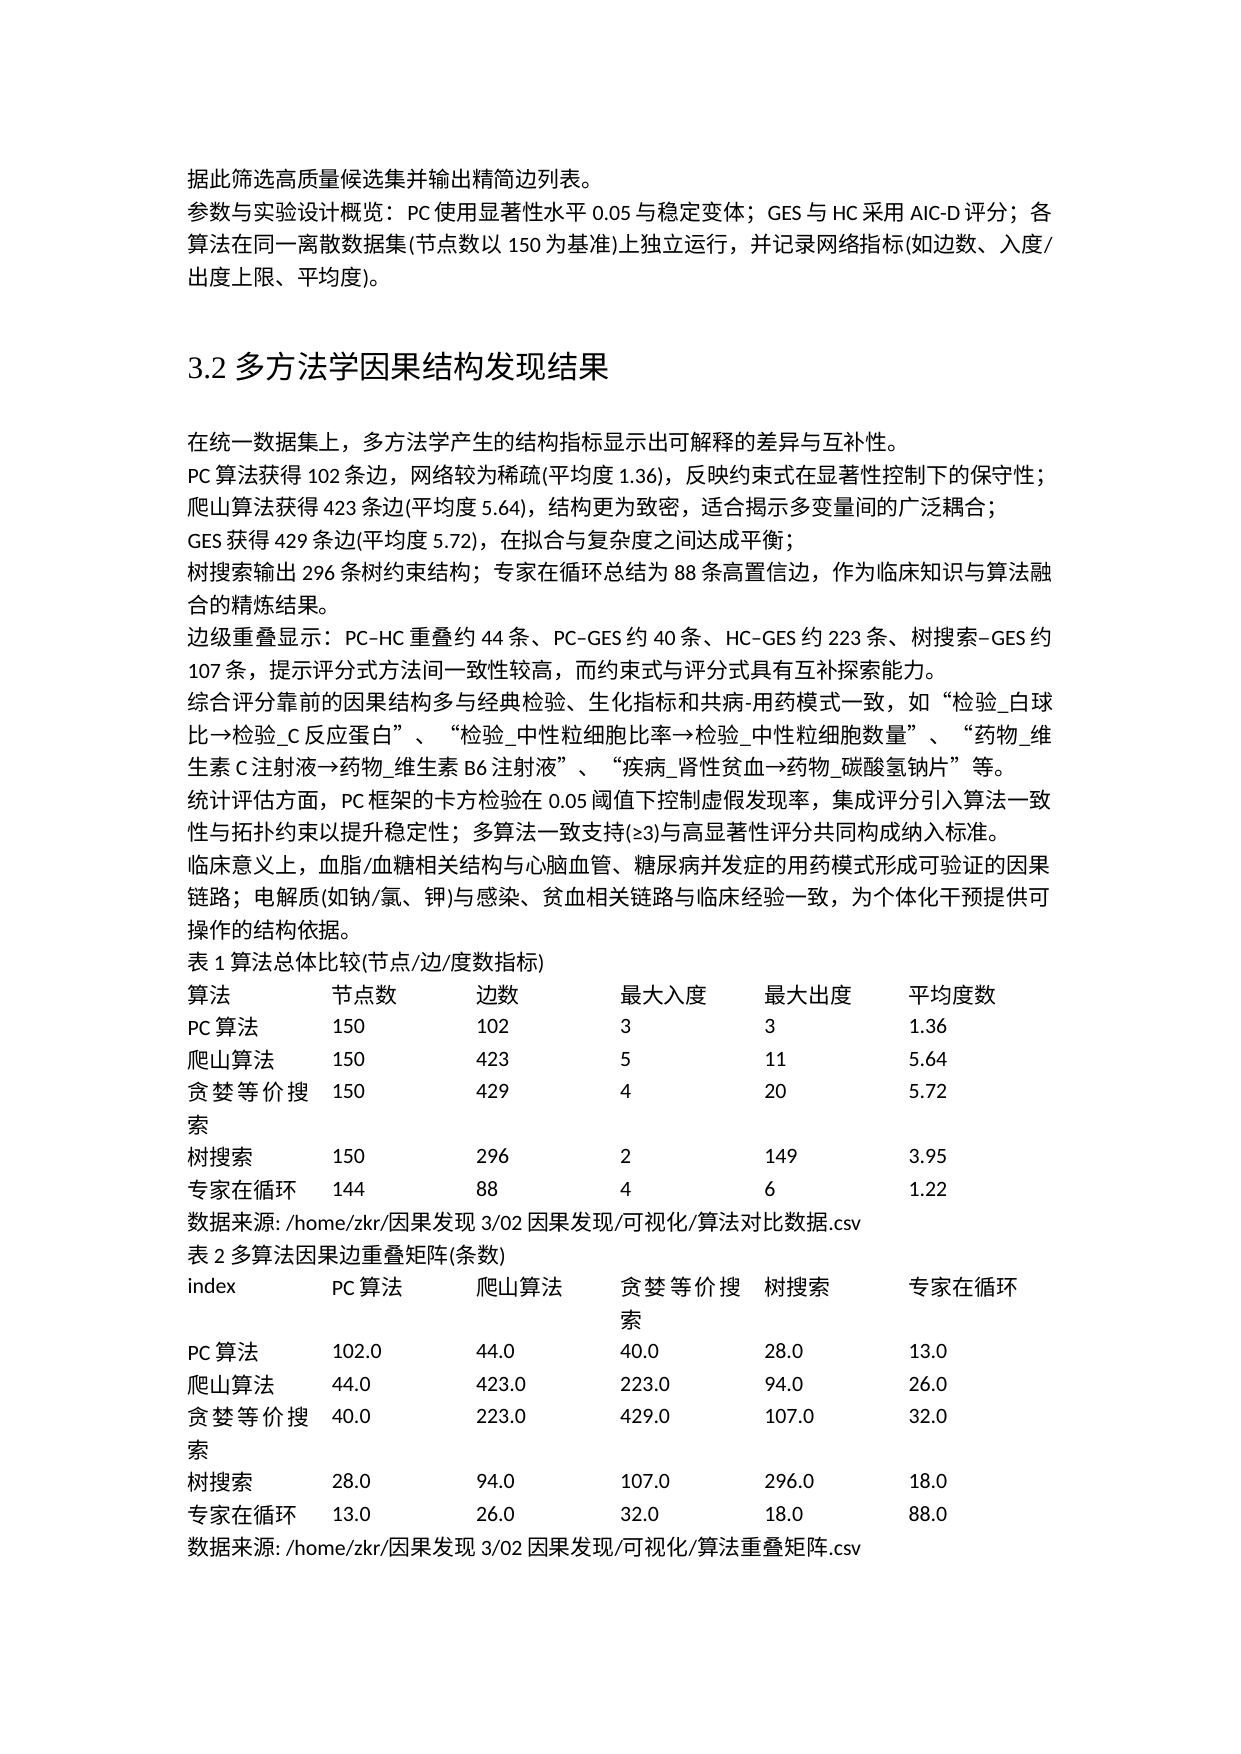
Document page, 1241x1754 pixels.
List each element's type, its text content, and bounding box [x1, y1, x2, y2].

table_cell 13.0 [897, 1335, 1041, 1367]
table_cell 爬山算法 [176, 1367, 320, 1400]
table_header index [176, 1270, 320, 1335]
table_cell 149 [753, 1140, 897, 1172]
table_cell 423.0 [465, 1367, 609, 1400]
table_cell 40.0 [320, 1400, 464, 1465]
table_cell 3.95 [897, 1140, 1041, 1172]
table_cell PC算法 [176, 1335, 320, 1367]
table_header 节点数 [320, 977, 464, 1010]
table_cell 32.0 [609, 1497, 753, 1530]
table_cell 18.0 [897, 1465, 1041, 1497]
table_header PC算法 [320, 1270, 464, 1335]
table_header 最大入度 [609, 977, 753, 1010]
table_cell 88 [465, 1172, 609, 1205]
table_cell 贪婪等价搜索 [176, 1400, 320, 1465]
table_cell 专家在循环 [176, 1172, 320, 1205]
table_cell 94.0 [753, 1367, 897, 1400]
table_cell 296.0 [753, 1465, 897, 1497]
table_cell 4 [609, 1172, 753, 1205]
table_cell 专家在循环 [176, 1497, 320, 1530]
table_cell 223.0 [609, 1367, 753, 1400]
table_cell 18.0 [753, 1497, 897, 1530]
table_cell 40.0 [609, 1335, 753, 1367]
table_cell 107.0 [753, 1400, 897, 1465]
table_cell 20 [753, 1075, 897, 1140]
table_cell PC算法 [176, 1010, 320, 1042]
table_cell 150 [320, 1075, 464, 1140]
table_cell 32.0 [897, 1400, 1041, 1465]
table_cell 150 [320, 1140, 464, 1172]
table_cell 11 [753, 1042, 897, 1075]
table_cell 423 [465, 1042, 609, 1075]
table_cell 223.0 [465, 1400, 609, 1465]
table_cell 3 [753, 1010, 897, 1042]
table_header 爬山算法 [465, 1270, 609, 1335]
table_cell 44.0 [465, 1335, 609, 1367]
table_cell 429 [465, 1075, 609, 1140]
table_cell 26.0 [465, 1497, 609, 1530]
table_cell 28.0 [753, 1335, 897, 1367]
table_header 平均度数 [897, 977, 1041, 1010]
table_cell 6 [753, 1172, 897, 1205]
table_cell 26.0 [897, 1367, 1041, 1400]
table_header 算法 [176, 977, 320, 1010]
table_cell 树搜索 [176, 1140, 320, 1172]
table_cell 44.0 [320, 1367, 464, 1400]
text 数据来源: /home/zkr/因果发现3/02因果发现/可视化/算法对比数据.csv [187, 1205, 1053, 1237]
subtitle 3.2 多方法学因果结构发现结果 [187, 342, 1053, 387]
text 在统一数据集上，多方法学产生的结构指标显示出可解释的差异与互补性。 PC算法获得102条边，网络较为稀疏(平均度1.36)，反映约束式在显著性控制下的保守性； 爬山算法获得423条边(平均度5.64)，结构更为致密，适合揭示多变量间的广泛耦合； GES获得429条边(平均度5.72)，在拟合与复杂度之间达成平衡； 树搜索输出296条树约束结构；专家在循环总结为88条高置信边，作为临床知识与算法融合的精炼结果。 边级重叠显示：PC–HC重叠约44条、PC–GES约40条、HC–GES约223条、树搜索–GES约107条，提示评分式方法间一致性较高，而约束式与评分式具有互补探索能力。 综合评分靠前的因果结构多与经典检验、生化指标和共病-用药模式一致，如“检验_白球比→检验_C反应蛋白”、“检验_中性粒细胞比率→检验_中性粒细胞数量”、“药物_维生素C注射液→药物_维生素B6注射液”、“疾病_肾性贫血→药物_碳酸氢钠片”等。 统计评估方面，PC框架的卡方检验在0.05阈值下控制虚假发现率，集成评分引入算法一致性与拓扑约束以提升稳定性；多算法一致支持(≥3)与高显著性评分共同构成纳入标准。 临床意义上，血脂/血糖相关结构与心脑血管、糖尿病并发症的用药模式形成可验证的因果链路；电解质(如钠/氯、钾)与感染、贫血相关链路与临床经验一致，为个体化干预提供可操作的结构依据。 [187, 425, 1053, 945]
table_cell 贪婪等价搜索 [176, 1075, 320, 1140]
table_cell 102 [465, 1010, 609, 1042]
table_header 贪婪等价搜索 [609, 1270, 753, 1335]
table_cell 296 [465, 1140, 609, 1172]
table_cell 150 [320, 1042, 464, 1075]
table_header 专家在循环 [897, 1270, 1041, 1335]
table_cell 5.72 [897, 1075, 1041, 1140]
table_cell 102.0 [320, 1335, 464, 1367]
text 表1 算法总体比较(节点/边/度数指标) [187, 945, 1053, 977]
table_header 最大出度 [753, 977, 897, 1010]
table_cell 429.0 [609, 1400, 753, 1465]
table_cell 150 [320, 1010, 464, 1042]
table_cell 树搜索 [176, 1465, 320, 1497]
table_cell 2 [609, 1140, 753, 1172]
text 表2 多算法因果边重叠矩阵(条数) [187, 1237, 1053, 1270]
table_cell 94.0 [465, 1465, 609, 1497]
table_cell 1.22 [897, 1172, 1041, 1205]
table_cell 13.0 [320, 1497, 464, 1530]
table_header 树搜索 [753, 1270, 897, 1335]
table_cell 28.0 [320, 1465, 464, 1497]
table_header 边数 [465, 977, 609, 1010]
table_cell 1.36 [897, 1010, 1041, 1042]
table_cell 4 [609, 1075, 753, 1140]
table_cell 88.0 [897, 1497, 1041, 1530]
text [187, 162, 1053, 292]
table_cell 107.0 [609, 1465, 753, 1497]
table_cell 5.64 [897, 1042, 1041, 1075]
table_cell 144 [320, 1172, 464, 1205]
table_cell 3 [609, 1010, 753, 1042]
table_cell 5 [609, 1042, 753, 1075]
text 数据来源: /home/zkr/因果发现3/02因果发现/可视化/算法重叠矩阵.csv [187, 1530, 1053, 1562]
table_cell 爬山算法 [176, 1042, 320, 1075]
